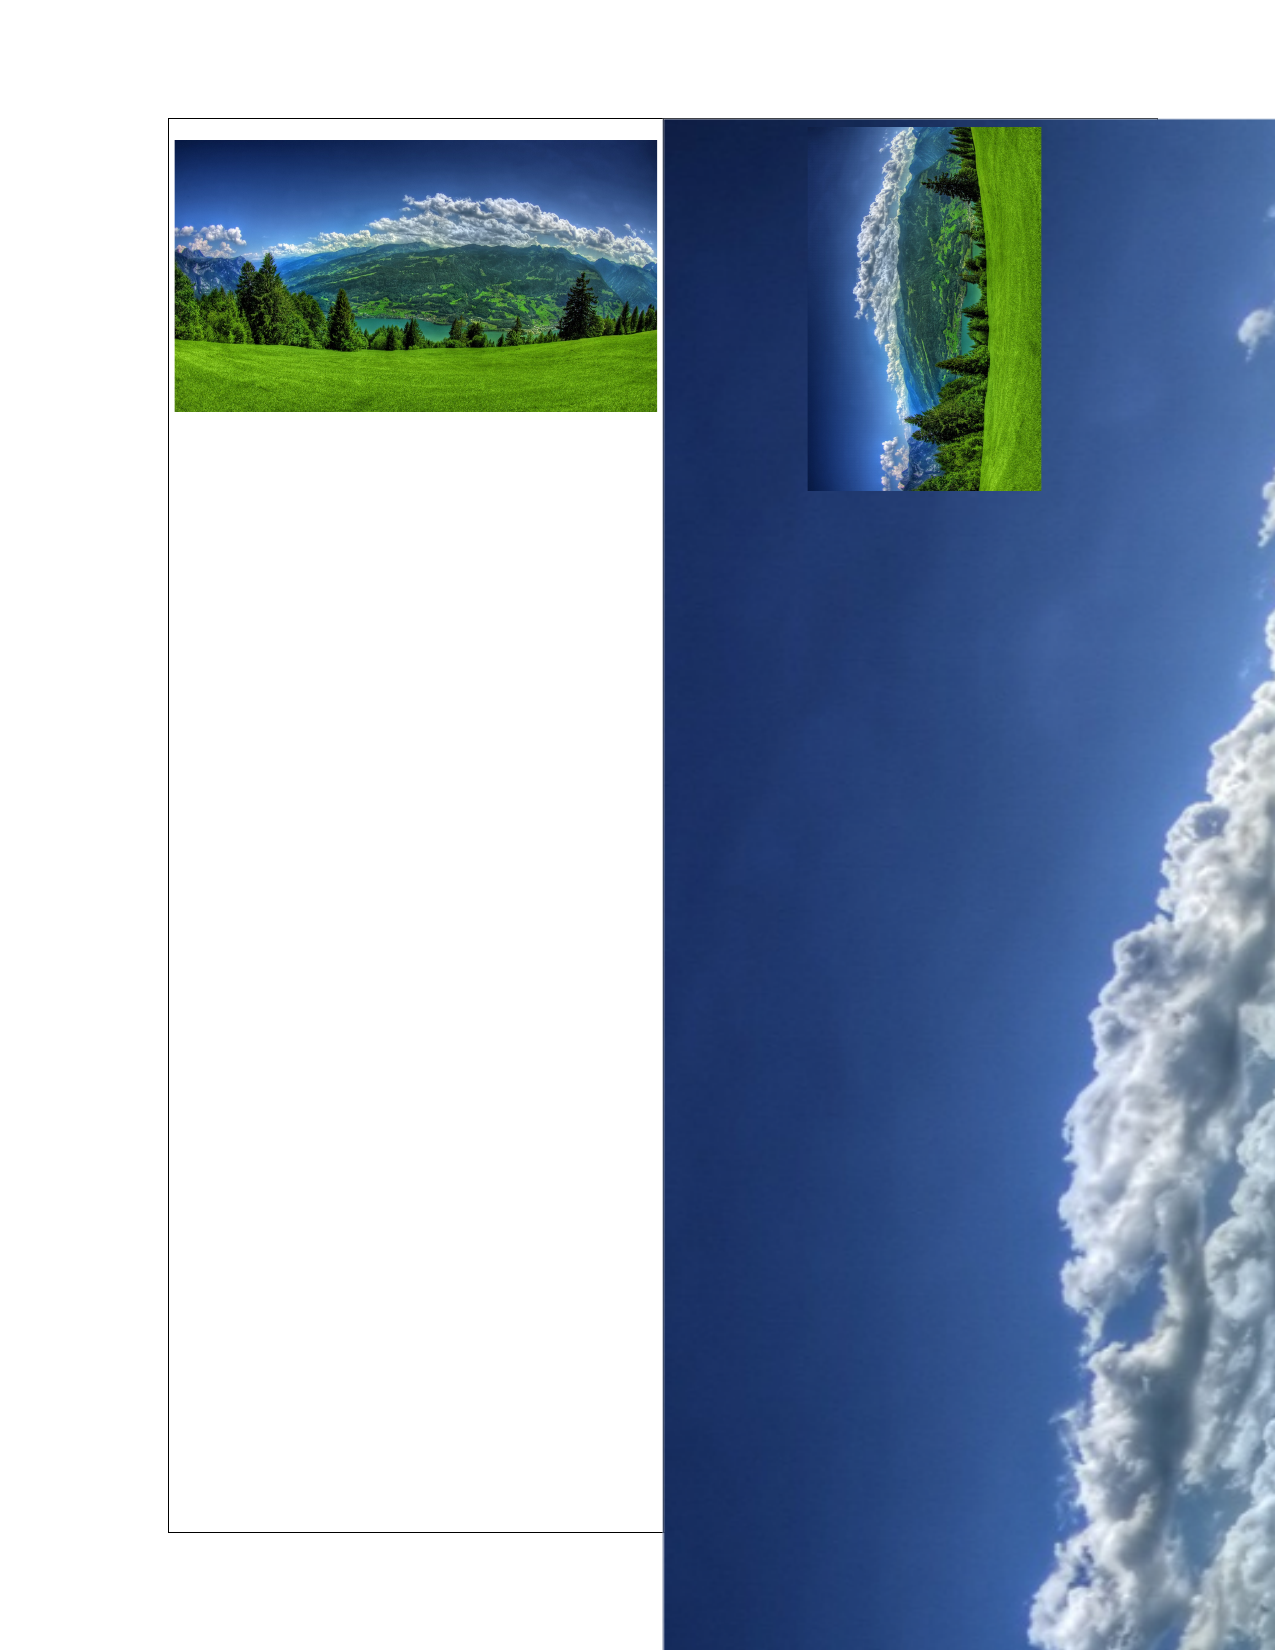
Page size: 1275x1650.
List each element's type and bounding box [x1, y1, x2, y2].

picture [665, 121, 1275, 1650]
picture [174, 140, 658, 412]
table_cell [169, 119, 662, 1532]
